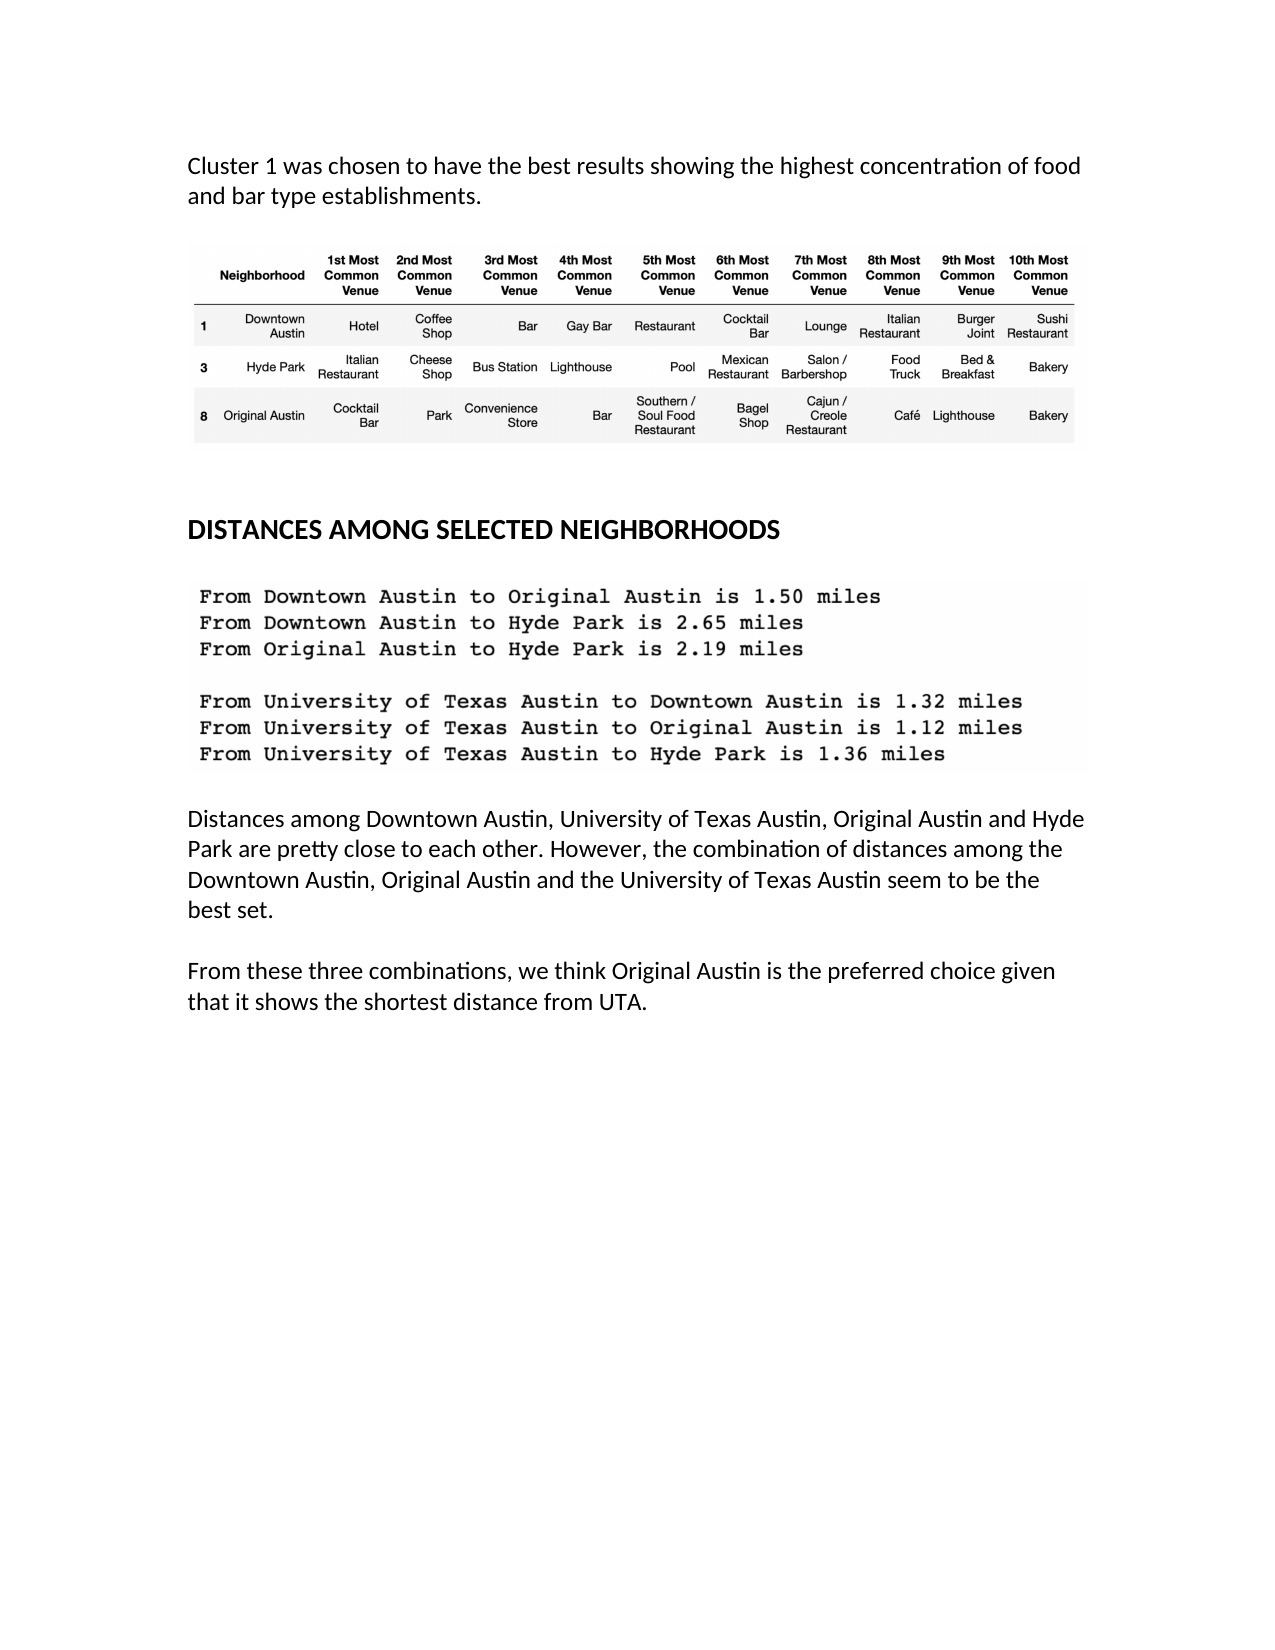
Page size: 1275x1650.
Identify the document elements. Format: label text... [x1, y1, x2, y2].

text Cluster 1 was chosen to have the best results showing the highest concentration of food and bar type establishments. [187, 150, 1087, 211]
text DISTANCES AMONG SELECTED NEIGHBORHOODS [187, 511, 1087, 547]
picture [187, 582, 1088, 773]
text Distances among Downtown Austin, University of Texas Austin, Original Austin and Hyde Park are pretty close to each other. However, the combination of distances among the Downtown Austin, Original Austin and the University of Texas Austin seem to be the best set. [187, 803, 1087, 925]
text From these three combinations, we think Original Austin is the preferred choice given that it shows the shortest distance from UTA. [187, 955, 1087, 1016]
picture [187, 241, 1088, 451]
